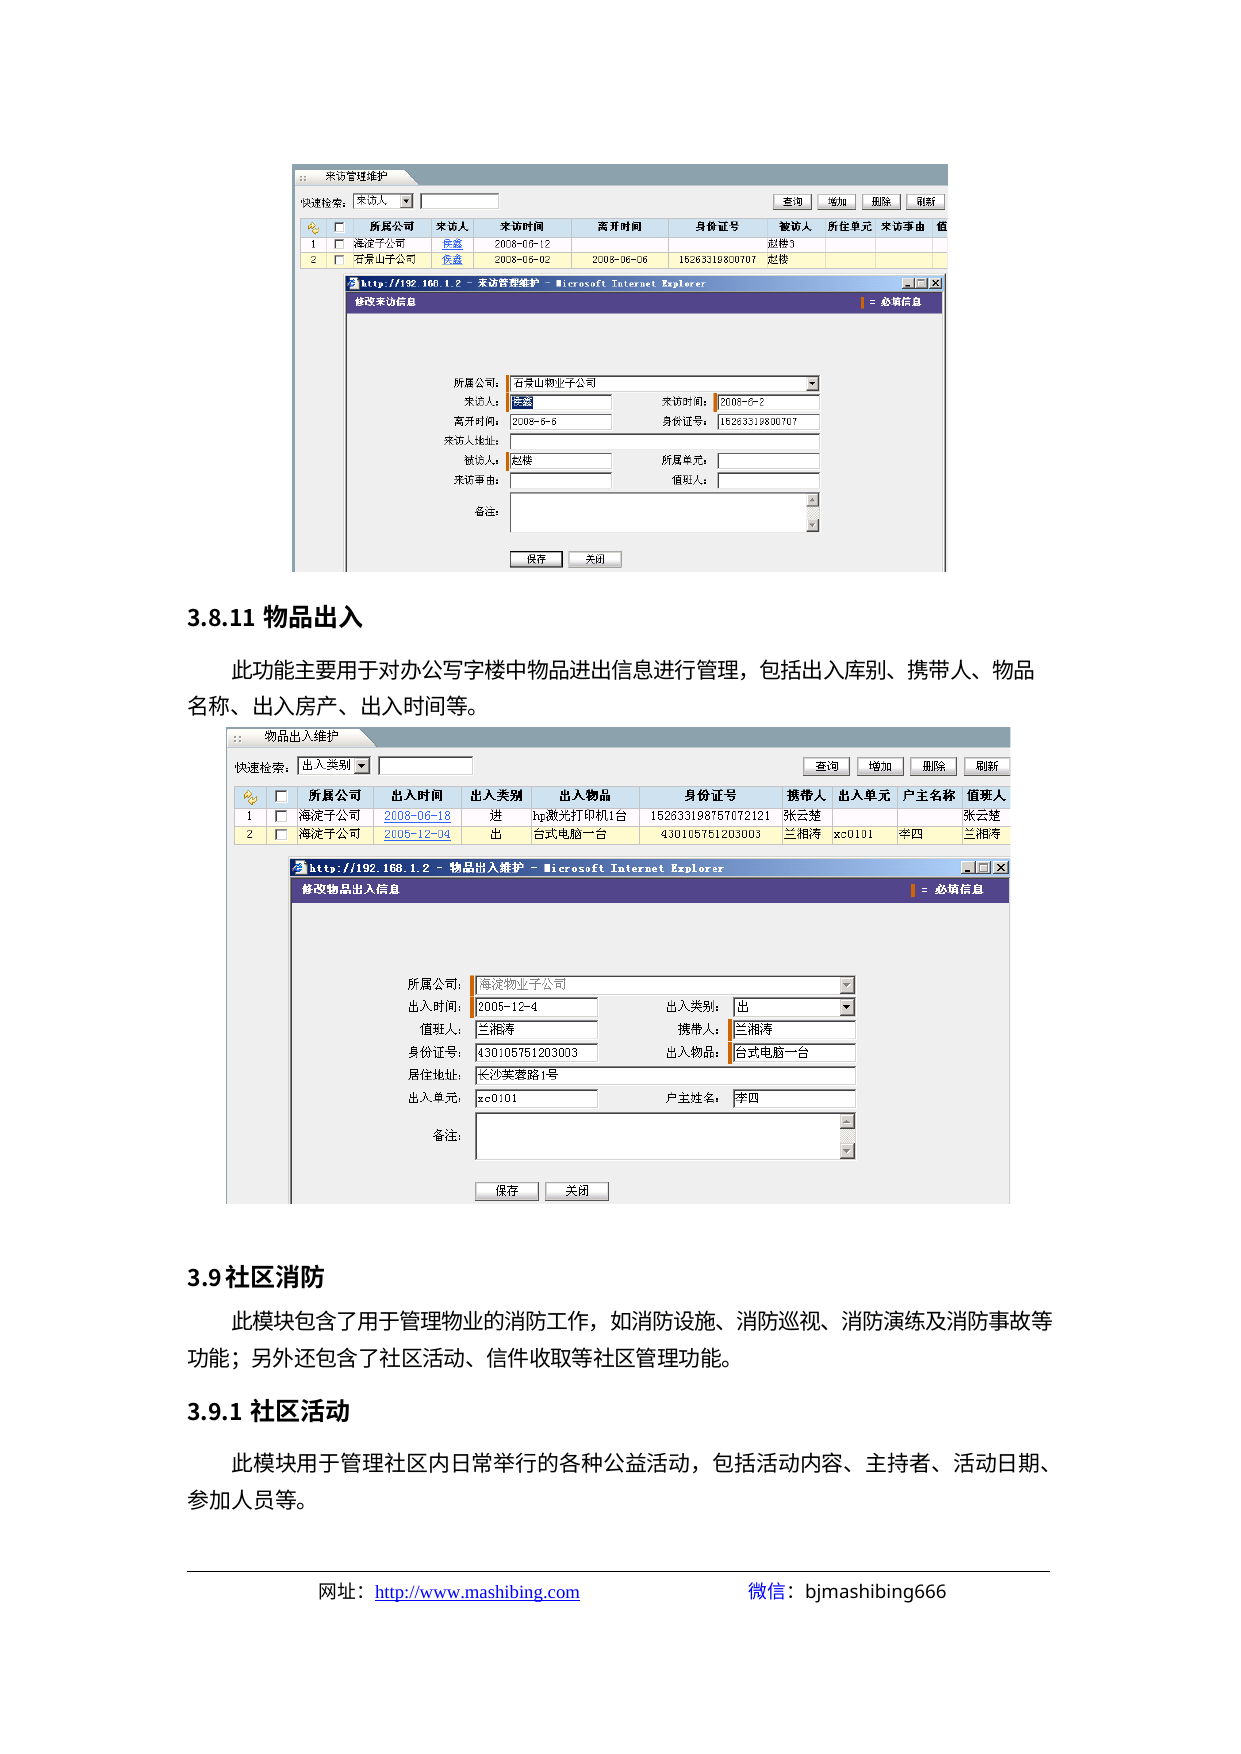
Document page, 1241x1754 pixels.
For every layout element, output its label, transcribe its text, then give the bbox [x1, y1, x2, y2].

text 此模块用于管理社区内日常举行的各种公益活动，包括活动内容、主持者、活动日期、参加人员等。 [187, 1446, 1063, 1514]
text 此模块包含了用于管理物业的消防工作，如消防设施、消防巡视、消防演练及消防事故等功能；另外还包含了社区活动、信件收取等社区管理功能。 [187, 1304, 1054, 1372]
subtitle 物品出入 [187, 598, 1098, 634]
picture [292, 164, 948, 572]
subtitle 社区活动 [187, 1391, 1098, 1427]
subtitle 社区消防 [187, 1257, 1098, 1293]
text 此功能主要用于对办公写字楼中物品进出信息进行管理，包括出入库别、携带人、物品名称、出入房产、出入时间等。 [187, 653, 1053, 721]
picture [226, 727, 1011, 1204]
